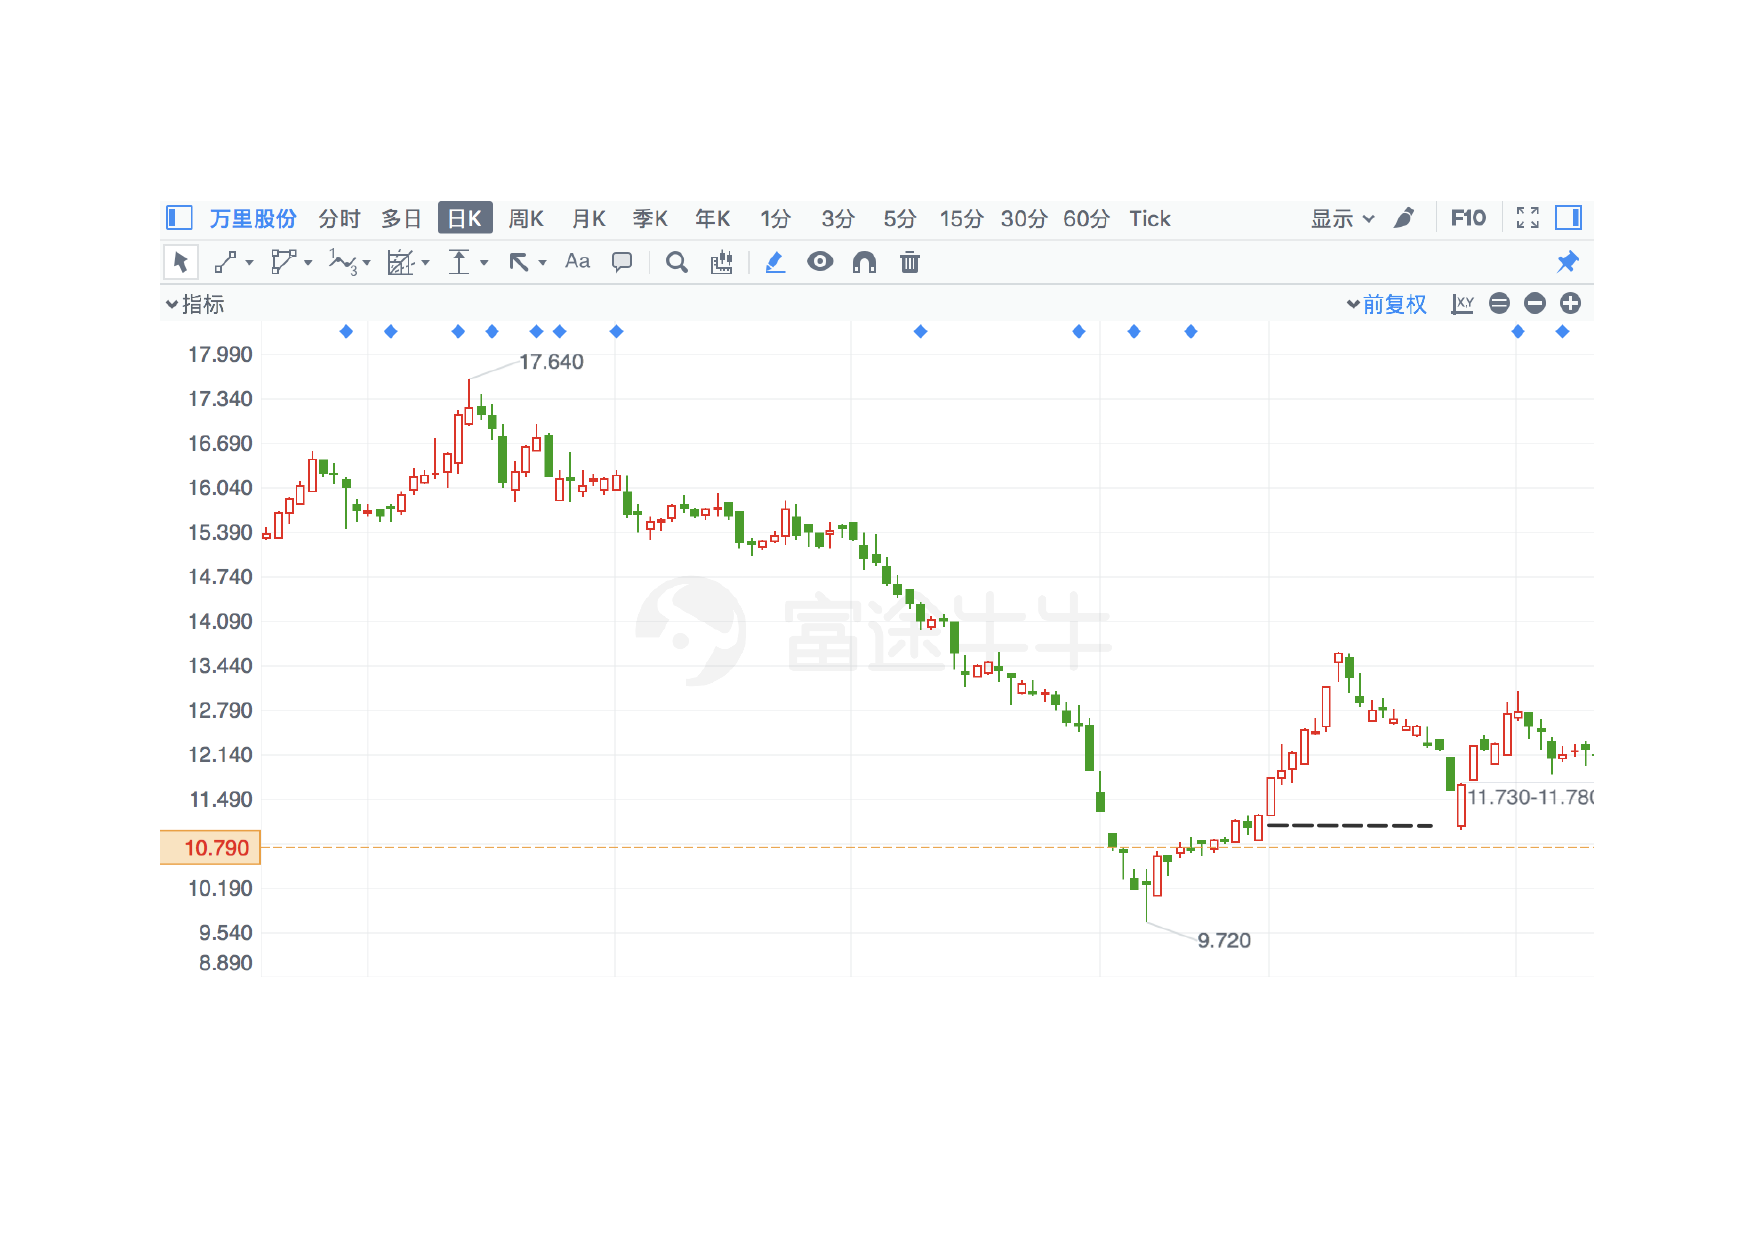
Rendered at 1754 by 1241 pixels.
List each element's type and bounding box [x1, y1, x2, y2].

picture [160, 201, 1594, 977]
